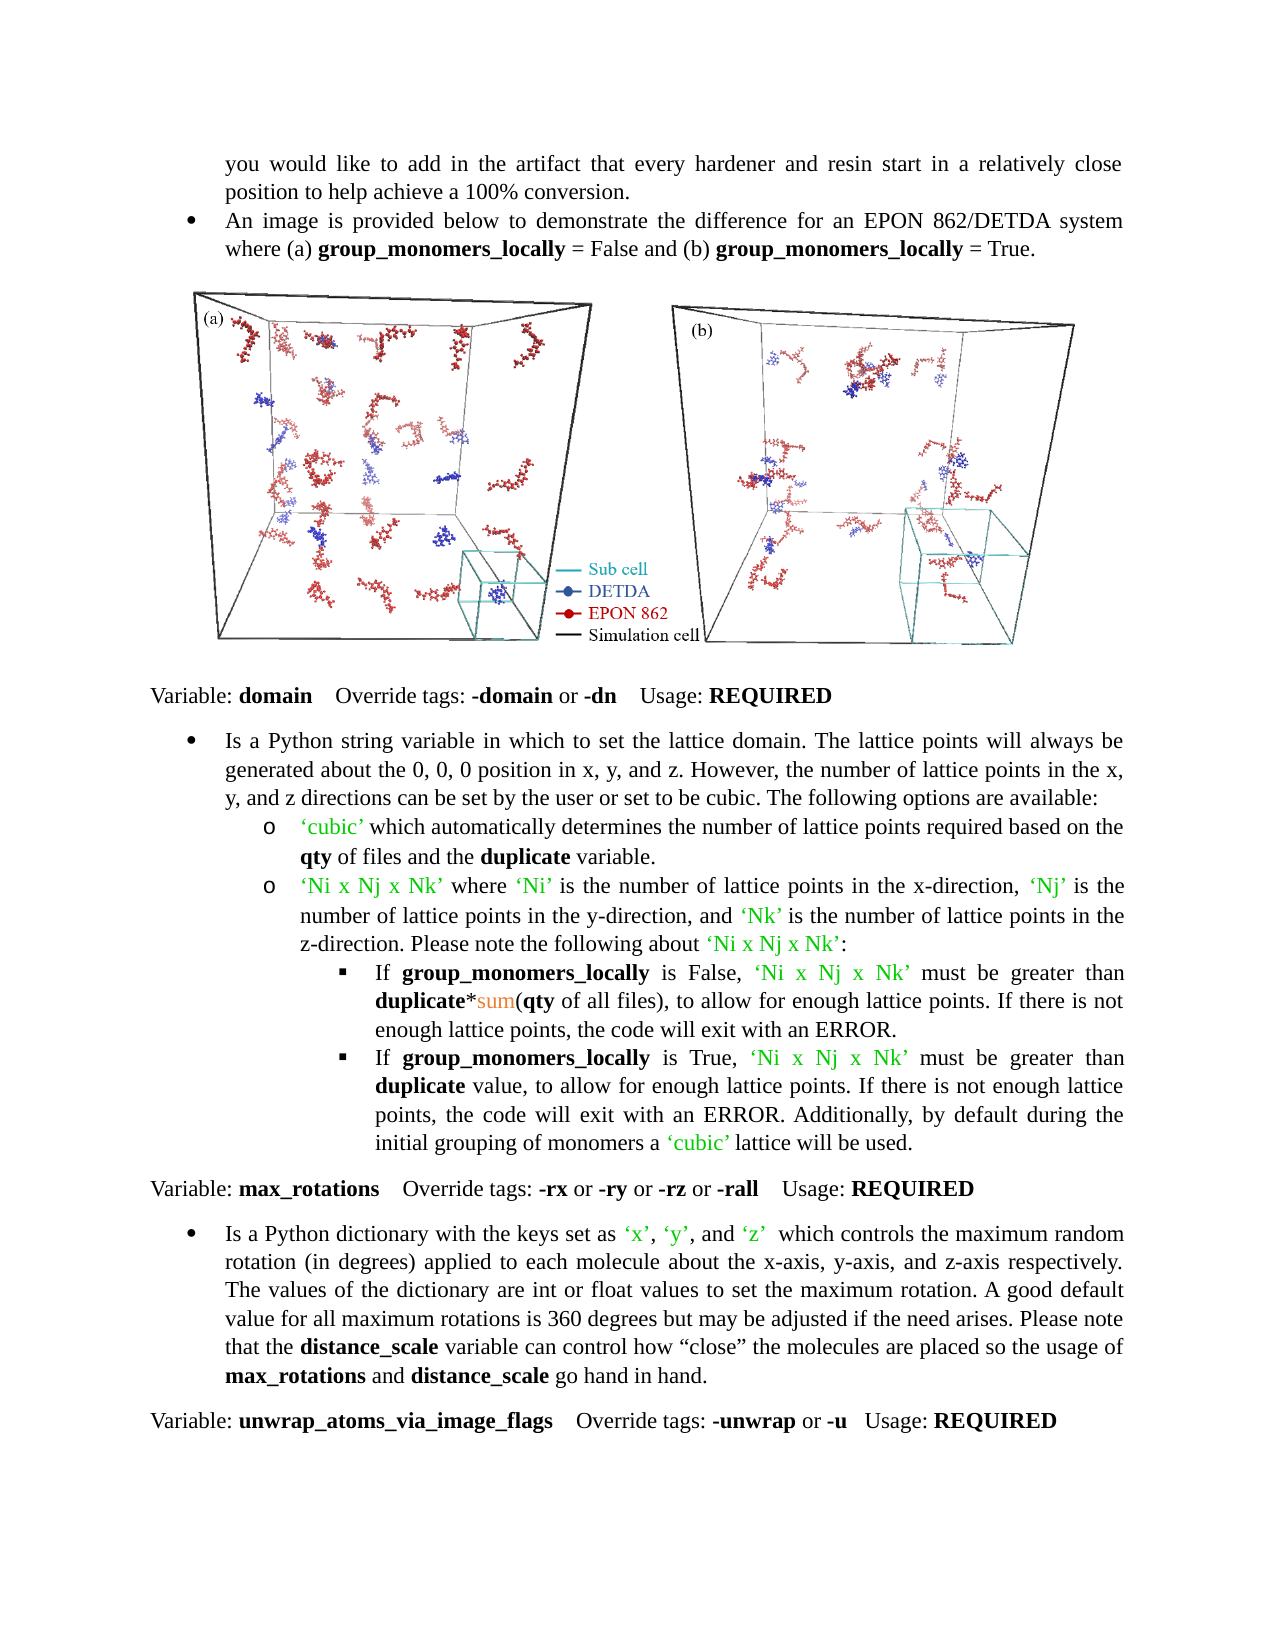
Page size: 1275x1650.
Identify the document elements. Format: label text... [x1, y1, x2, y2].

picture [187, 280, 1088, 664]
list Is a Python string variable in which to set the lattice domain. The lattice points will always be generated about the 0, 0, 0 position in x, y, and z. However, the number of lattice points in the x, y, and z directions can be set by the user or set to be cubic. The following options are available: [187, 728, 1125, 811]
list An image is provided below to demonstrate the difference for an EPON 862/DETDA system where (a) group_monomers_locally = False and (b) group_monomers_locally = True. [187, 207, 1125, 262]
text Variable: domain Override tags: -domain or -dn Usage: REQUIRED [150, 682, 1125, 709]
list If group_monomers_locally is True, ‘Ni x Nj x Nk’ must be greater than duplicate value, to allow for enough lattice points. If there is not enough lattice points, the code will exit with an ERROR. Additionally, by default during the initial grouping of monomers a ‘cubic’ lattice will be used. [337, 1044, 1125, 1156]
text Variable: max_rotations Override tags: -rx or -ry or -rz or -rall Usage: REQUIRED [150, 1174, 1125, 1201]
list If group_monomers_locally is False, ‘Ni x Nj x Nk’ must be greater than duplicate*sum(qty of all files), to allow for enough lattice points. If there is not enough lattice points, the code will exit with an ERROR. [337, 959, 1125, 1042]
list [187, 150, 1125, 205]
list Is a Python dictionary with the keys set as ‘x’, ‘y’, and ‘z’ which controls the maximum random rotation (in degrees) applied to each molecule about the x-axis, y-axis, and z-axis respectively. The values of the dictionary are int or float values to set the maximum rotation. A good default value for all maximum rotations is 360 degrees but may be adjusted if the need arises. Please note that the distance_scale variable can control how “close” the molecules are placed so the usage of max_rotations and distance_scale go hand in hand. [187, 1220, 1125, 1388]
list ‘cubic’ which automatically determines the number of lattice points required based on the qty of files and the duplicate variable. [262, 813, 1125, 869]
list ‘Ni x Nj x Nk’ where ‘Ni’ is the number of lattice points in the x-direction, ‘Nj’ is the number of lattice points in the y-direction, and ‘Nk’ is the number of lattice points in the z-direction. Please note the following about ‘Ni x Nj x Nk’: [262, 872, 1125, 957]
text Variable: unwrap_atoms_via_image_flags Override tags: -unwrap or -u Usage: REQUIRED [150, 1407, 1125, 1433]
